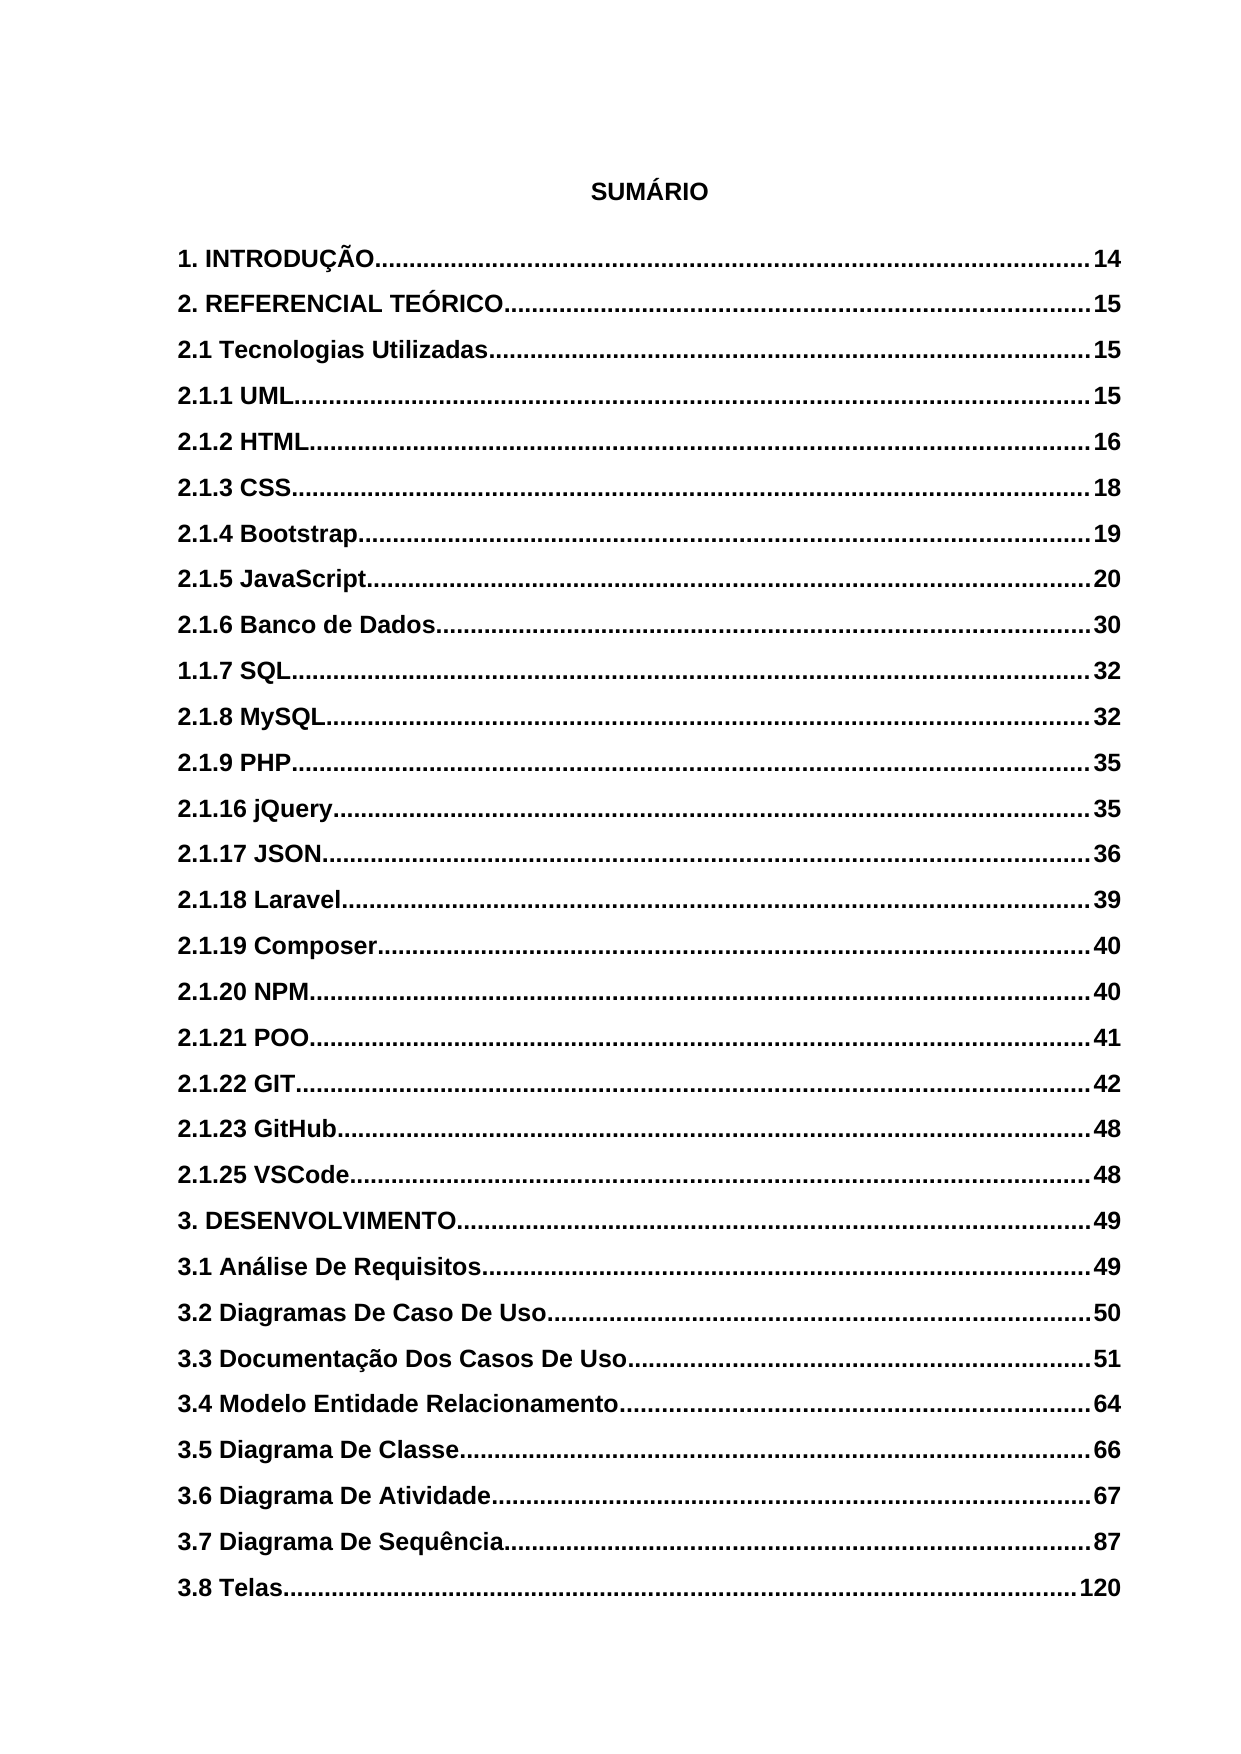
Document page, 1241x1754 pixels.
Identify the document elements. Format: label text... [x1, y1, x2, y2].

text 2.1.1 UML 15 [177, 374, 1122, 410]
text 2.1.22 GIT 42 [177, 1062, 1122, 1097]
text 3.4 Modelo Entidade Relacionamento 64 [177, 1383, 1122, 1418]
text 3.7 Diagrama De Sequência 87 [177, 1520, 1122, 1556]
text 2.1.2 HTML 16 [177, 420, 1122, 456]
text 2.1.16 jQuery 35 [177, 787, 1122, 822]
text 3.3 Documentação Dos Casos De Uso 51 [177, 1337, 1122, 1372]
text 3.8 Telas 120 [177, 1566, 1122, 1602]
text 3.5 Diagrama De Classe 66 [177, 1429, 1122, 1464]
text 2.1.8 MySQL 32 [177, 695, 1122, 731]
text 2.1 Tecnologias Utilizadas 15 [177, 329, 1122, 364]
text 2.1.25 VSCode 48 [177, 1154, 1122, 1189]
text 3.1 Análise De Requisitos 49 [177, 1245, 1122, 1281]
text 2.1.9 PHP 35 [177, 741, 1122, 777]
text SUMÁRIO [177, 177, 1122, 206]
text 2.1.21 POO 41 [177, 1016, 1122, 1052]
text 2.1.3 CSS 18 [177, 466, 1122, 502]
text 2.1.18 Laravel 39 [177, 879, 1122, 914]
text 3.6 Diagrama De Atividade 67 [177, 1474, 1122, 1510]
text 2.1.5 JavaScript 20 [177, 558, 1122, 593]
text 1. INTRODUÇÃO 14 [177, 237, 1122, 272]
text 2.1.17 JSON 36 [177, 833, 1122, 868]
text 2.1.4 Bootstrap 19 [177, 512, 1122, 547]
text 2.1.20 NPM 40 [177, 970, 1122, 1006]
text 2.1.19 Composer 40 [177, 924, 1122, 960]
text 3.2 Diagramas De Caso De Uso 50 [177, 1291, 1122, 1327]
text 2.1.6 Banco de Dados 30 [177, 604, 1122, 639]
text 2. REFERENCIAL TEÓRICO 15 [177, 283, 1122, 318]
text 2.1.23 GitHub 48 [177, 1108, 1122, 1143]
text 3. DESENVOLVIMENTO 49 [177, 1199, 1122, 1235]
text 1.1.7 SQL 32 [177, 649, 1122, 685]
